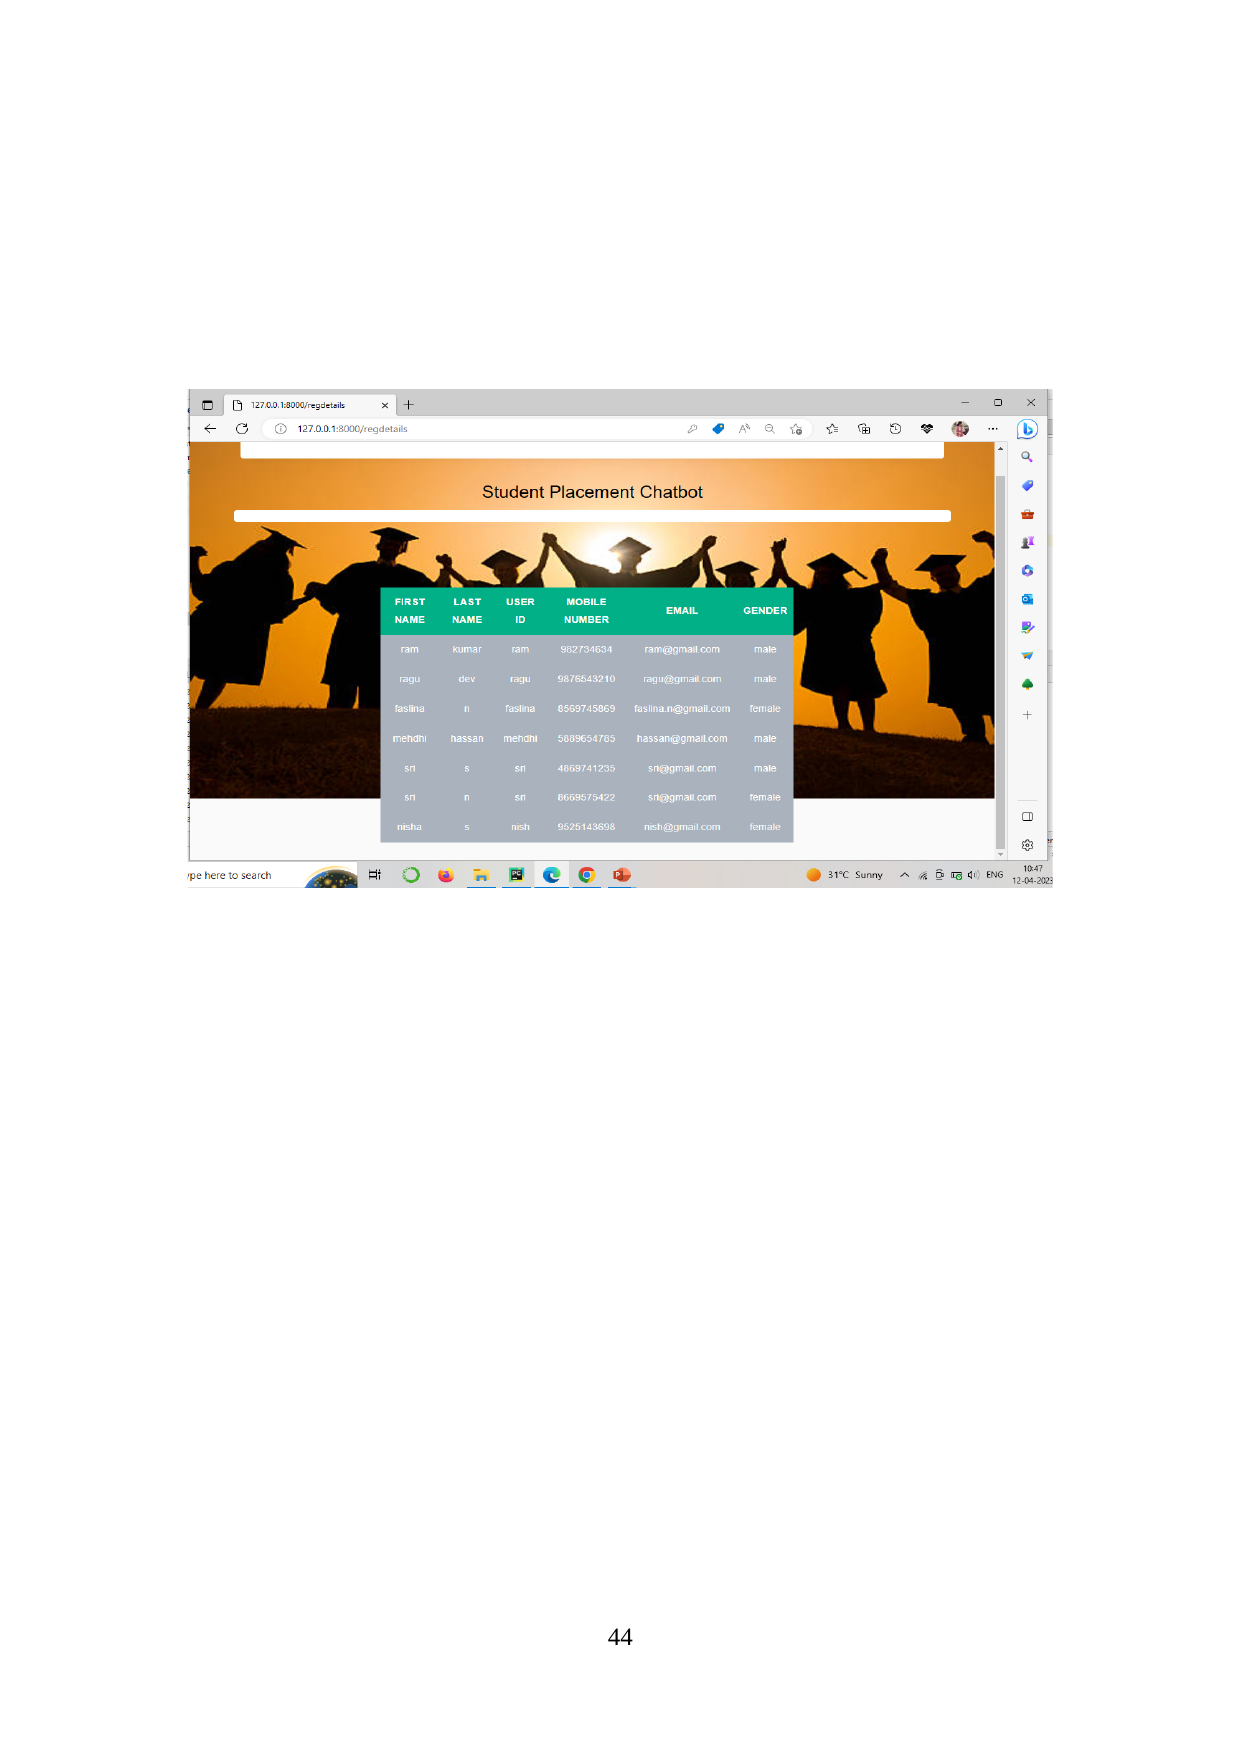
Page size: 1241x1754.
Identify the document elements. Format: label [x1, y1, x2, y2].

picture [187, 389, 1053, 888]
